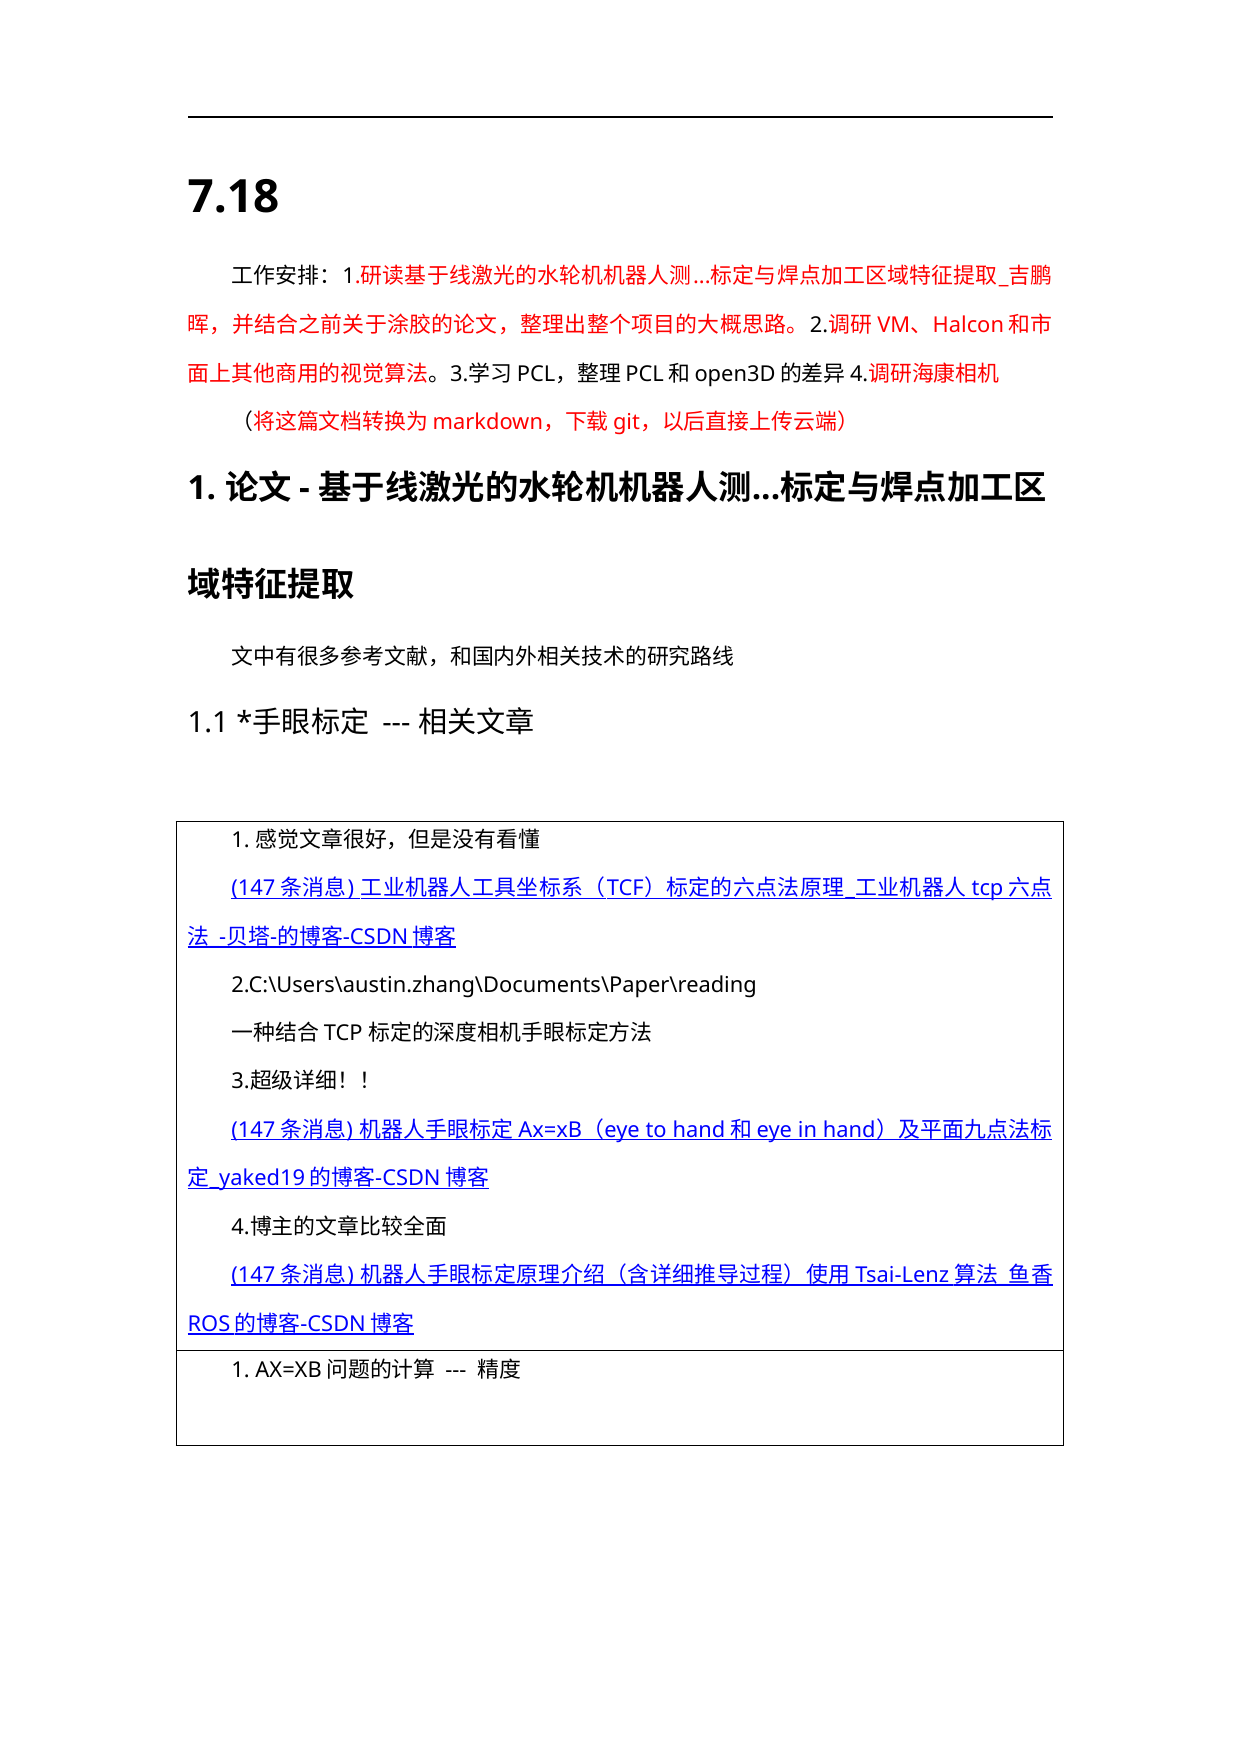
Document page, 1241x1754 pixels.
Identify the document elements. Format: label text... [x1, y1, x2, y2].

table_header 1. 感觉文章很好，但是没有看懂 (147条消息) 工业机器人工具坐标系（TCF）标定的六点法原理_工业机器人tcp六点法_-贝塔-的博客-CSDN博客 2.C:\Users\austin.zhang\Documents\Paper\reading 一种结合 TCP 标定的深度相机手眼标定方法 3.超级详细！！ (147条消息) 机器人手眼标定Ax=xB（eye to hand和eye in hand）及平面九点法标定_yaked19的博客-CSDN博客 4.博主的文章比较全面 (147条消息) 机器人手眼标定原理介绍（含详细推导过程）使用Tsai-Lenz算法_鱼香ROS的博客-CSDN博客 [177, 822, 1063, 1350]
table_cell 1. AX=XB问题的计算 --- 精度 [177, 1351, 1063, 1445]
subtitle 1. 论文 - 基于线激光的水轮机机器人测...标定与焊点加工区域特征提取 [187, 452, 1053, 615]
subtitle 7.18 [187, 162, 1053, 227]
text 工作安排：1.研读基于线激光的水轮机机器人测...标定与焊点加工区域特征提取_吉鹏晖，并结合之前关于涂胶的论文，整理出整个项目的大概思路。2.调研VM、Halcon和市面上其他商用的视觉算法。3.学习PCL，整理PCL和open3D的差异4.调研海康相机 [187, 258, 1053, 388]
text 文中有很多参考文献，和国内外相关技术的研究路线 [187, 639, 1053, 671]
subtitle 1.1 *手眼标定 --- 相关文章 [187, 687, 1053, 752]
text （将这篇文档转换为markdown，下载git，以后直接上传云端） [187, 404, 1053, 436]
